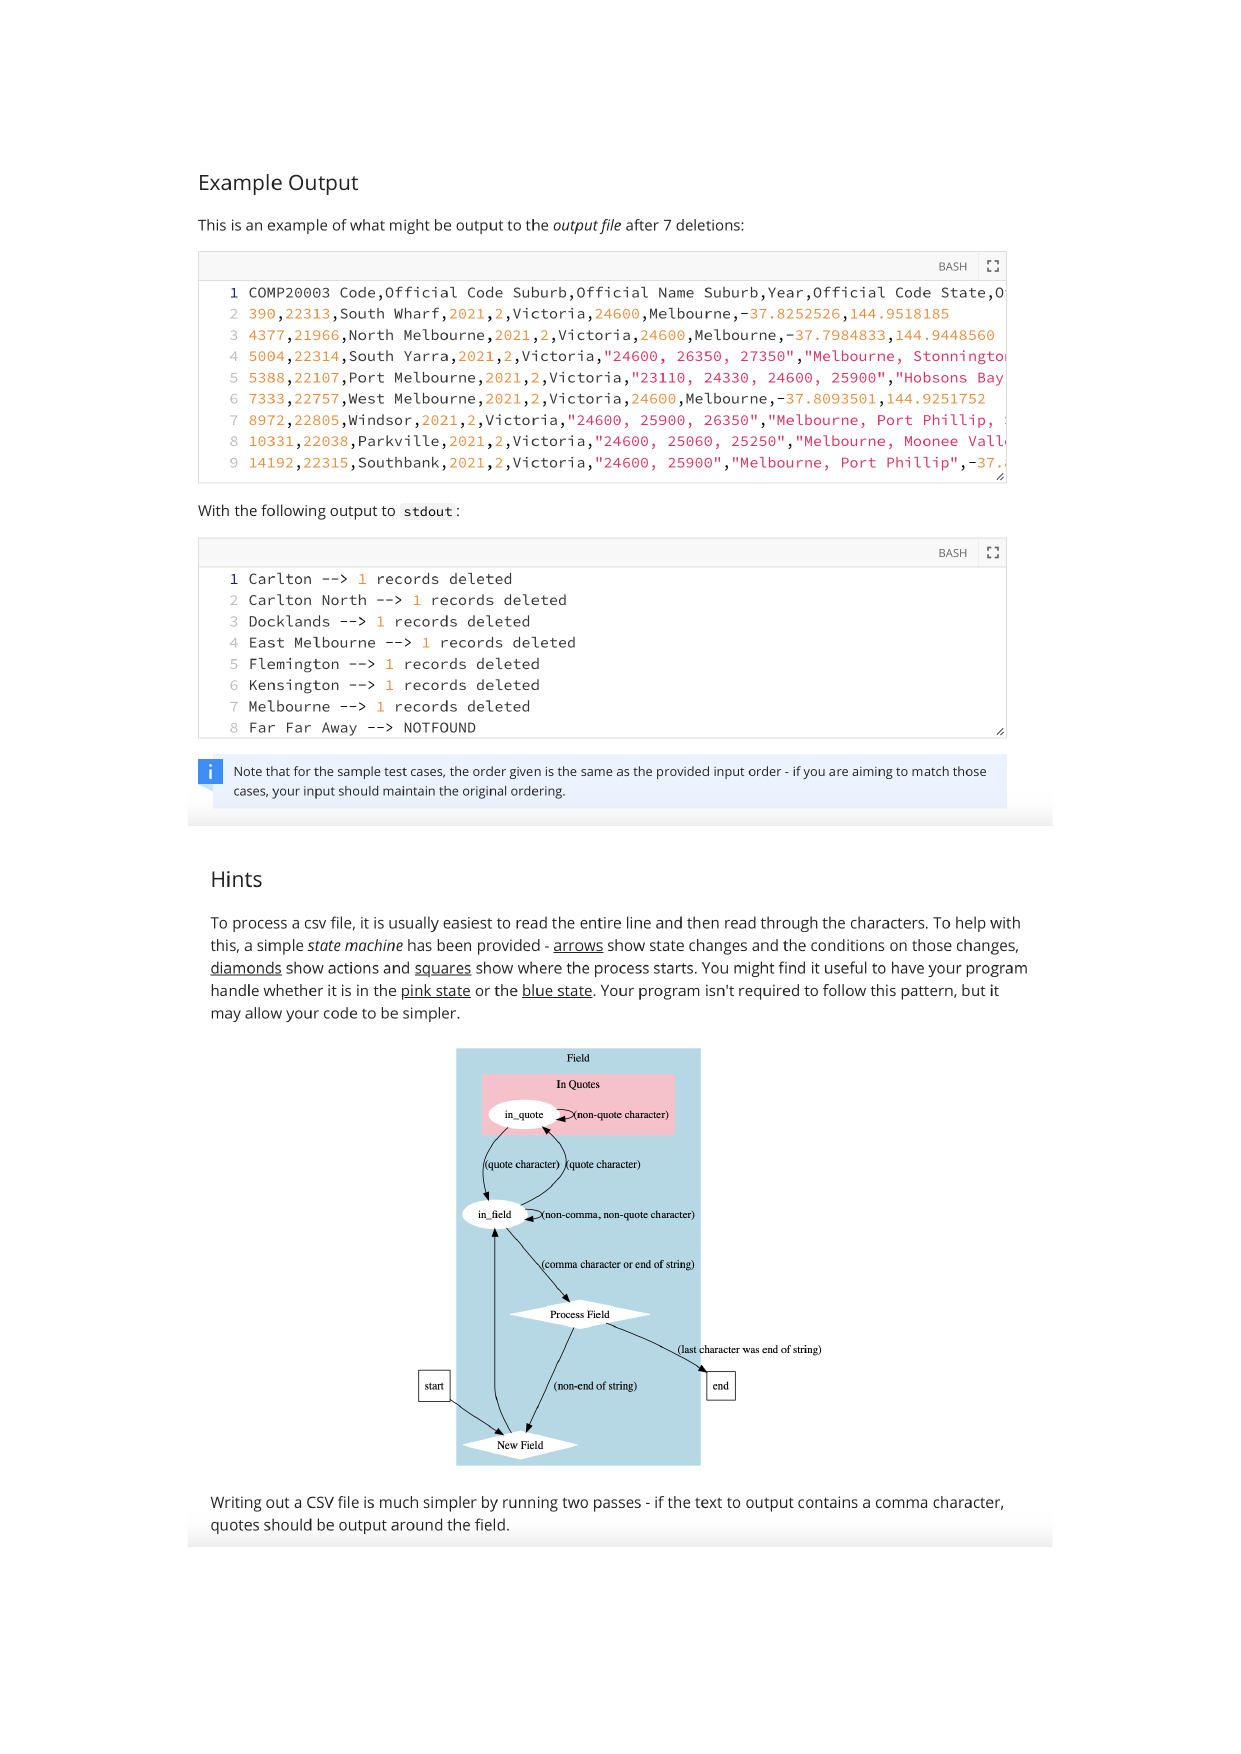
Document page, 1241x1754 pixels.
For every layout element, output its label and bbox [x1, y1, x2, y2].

picture [187, 865, 1053, 1547]
picture [187, 162, 1053, 826]
